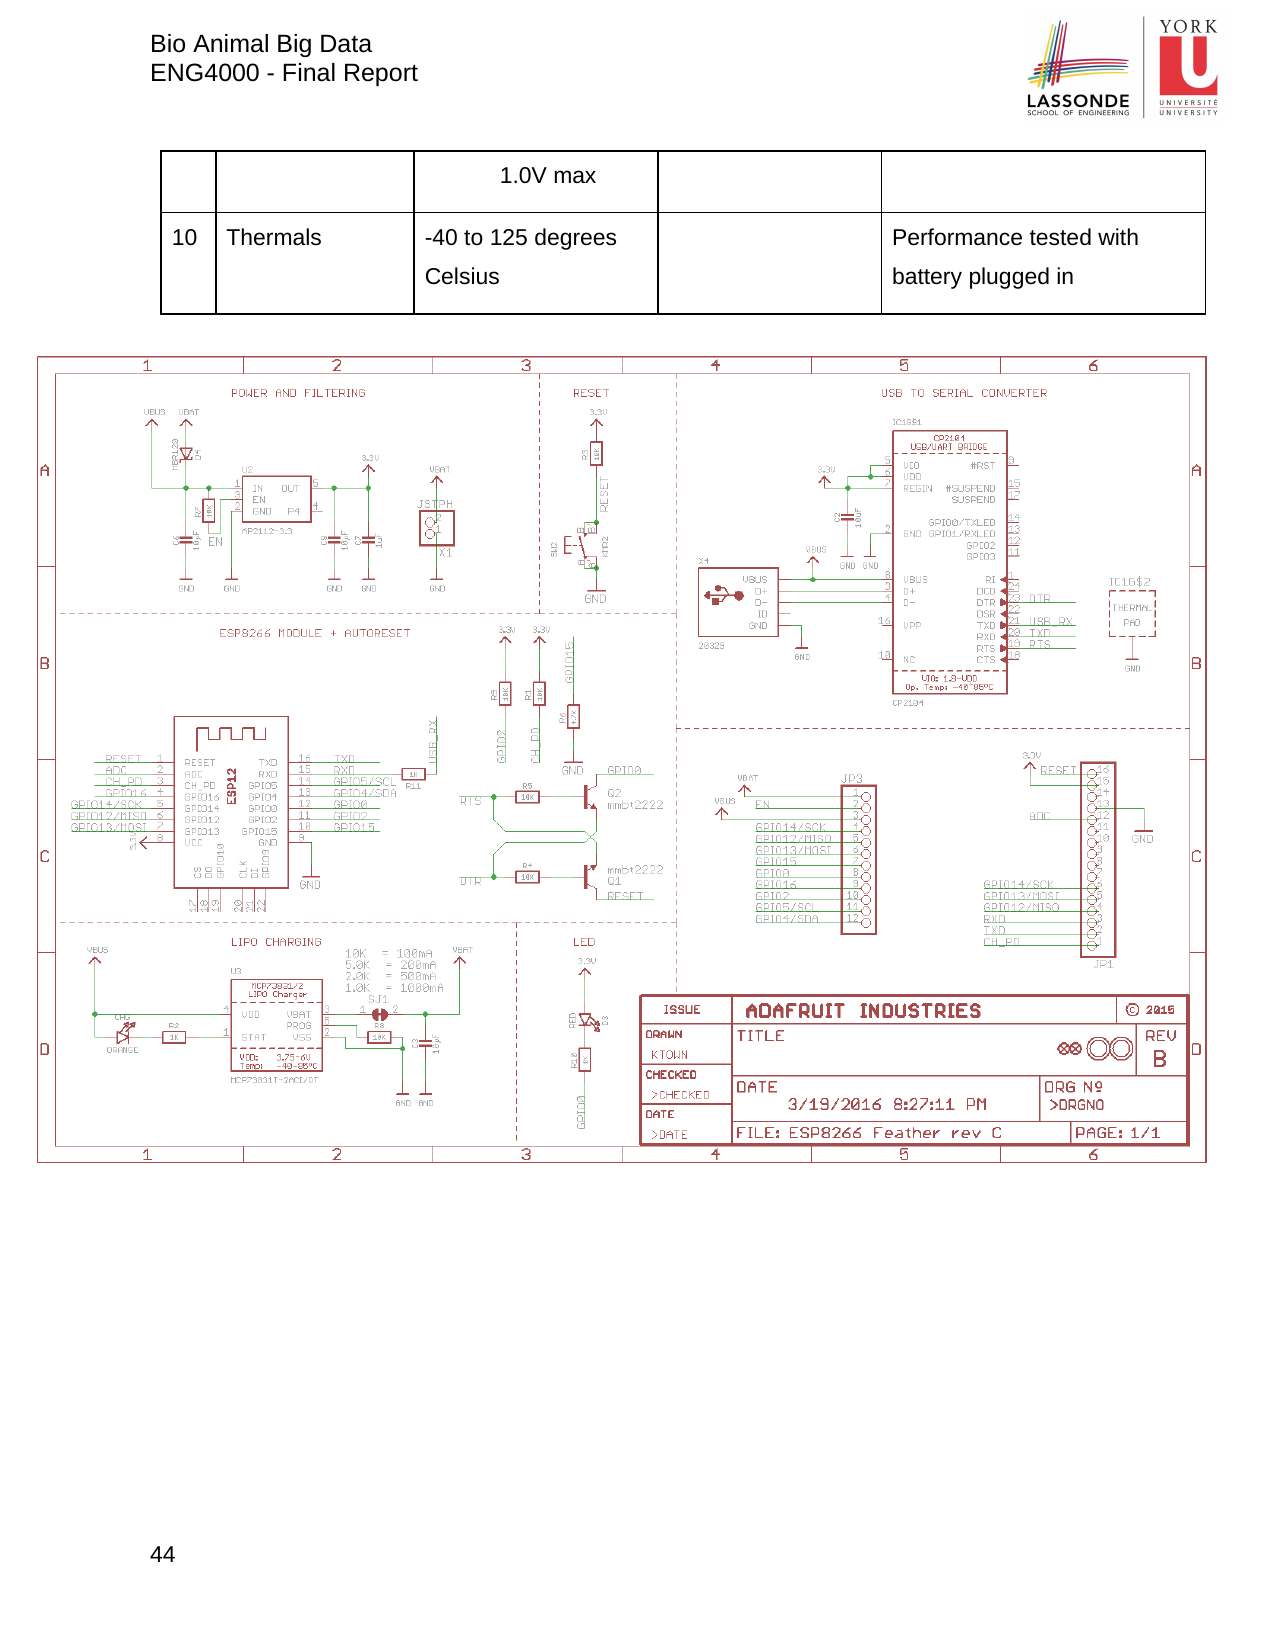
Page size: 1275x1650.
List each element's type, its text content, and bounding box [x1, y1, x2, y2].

table_cell [659, 213, 881, 313]
picture [1025, 12, 1228, 122]
table_cell Thermals [217, 213, 413, 313]
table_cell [659, 152, 881, 212]
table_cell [415, 152, 657, 212]
table_cell Performance tested with battery plugged in [882, 213, 1205, 313]
table_cell -40 to 125 degrees Celsius [415, 213, 657, 313]
table_cell 10 [162, 213, 215, 313]
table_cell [882, 152, 1205, 212]
table_cell 9 [162, 152, 215, 212]
picture [34, 354, 1208, 1166]
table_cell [217, 152, 413, 212]
